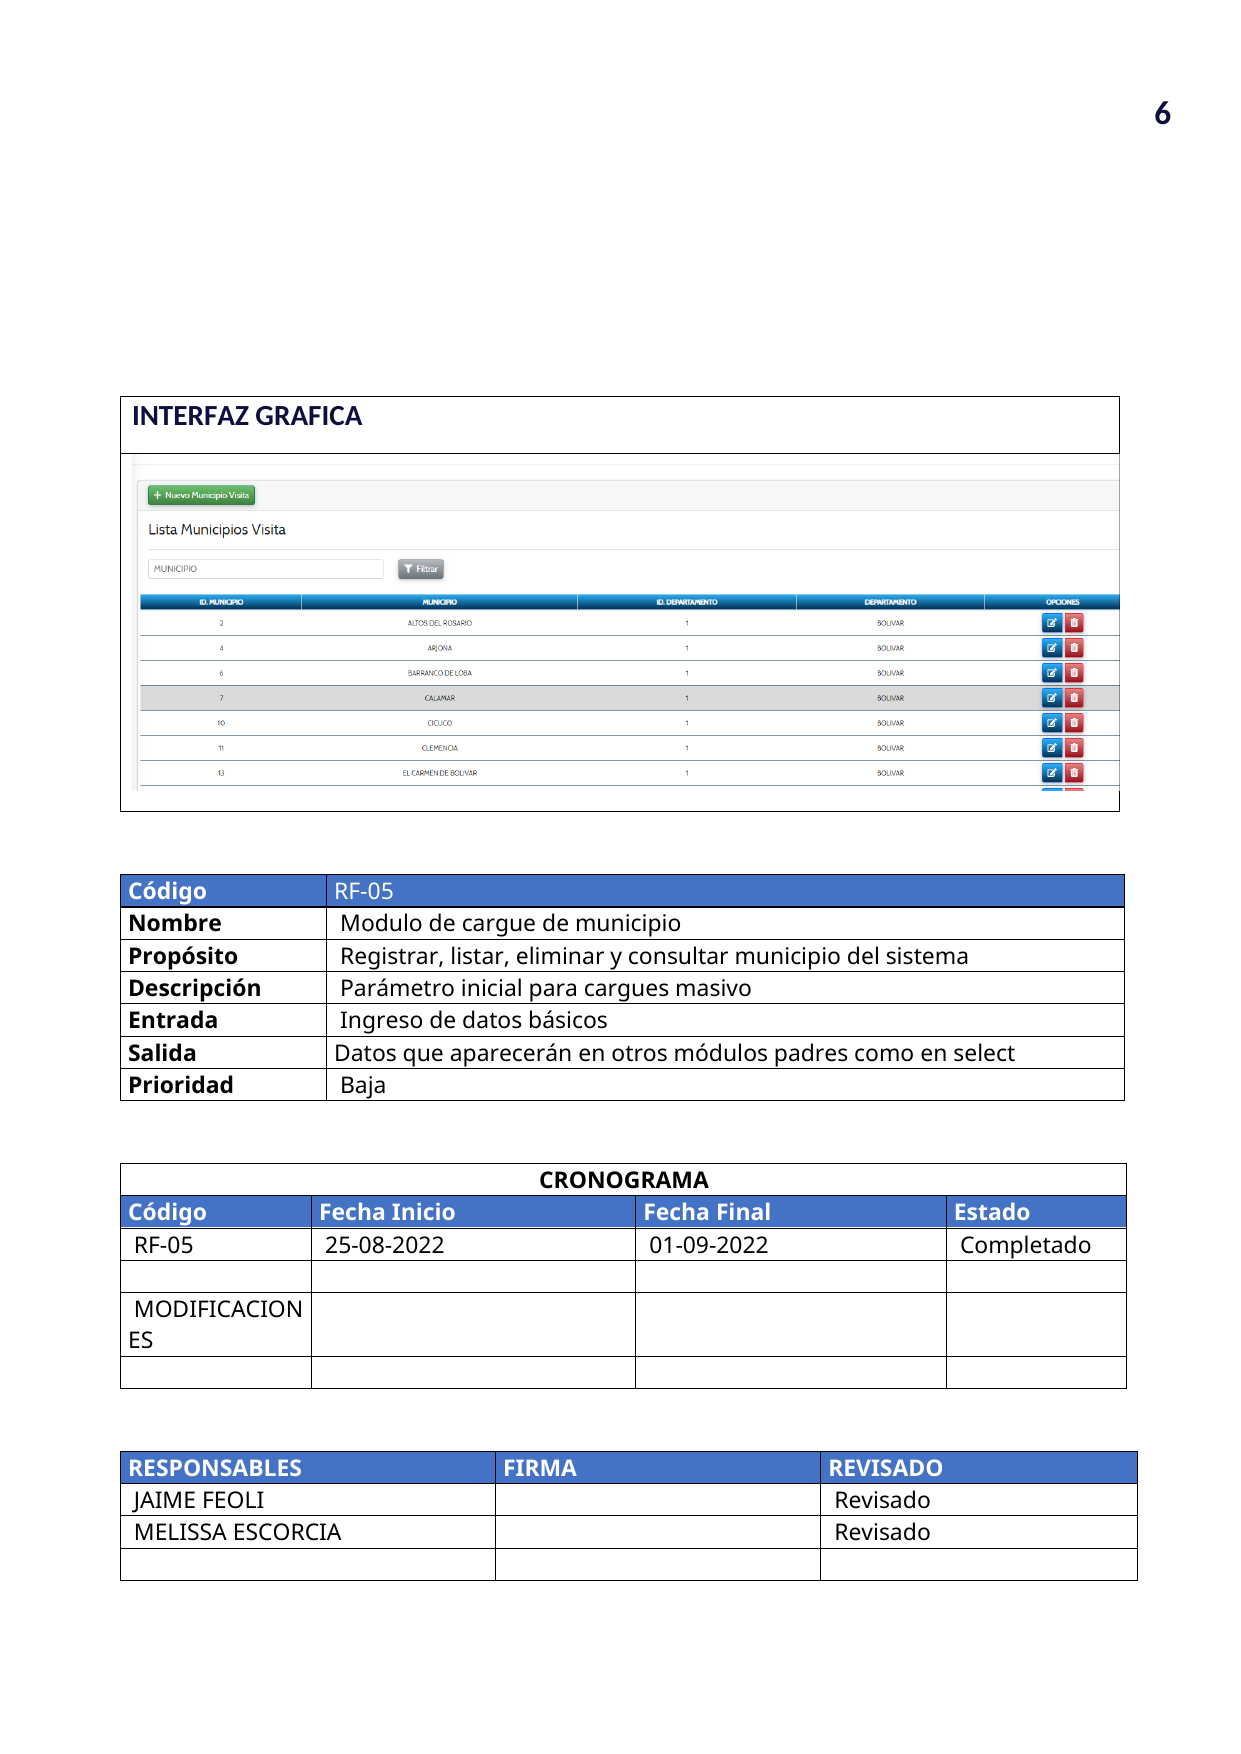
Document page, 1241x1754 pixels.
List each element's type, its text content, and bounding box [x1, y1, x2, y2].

table_cell [496, 1516, 820, 1548]
table_cell Revisado [821, 1516, 1137, 1548]
table_cell [121, 1549, 495, 1580]
table_cell [947, 1357, 1126, 1388]
table_header REVISADO [821, 1452, 1137, 1483]
table_cell Nombre [121, 908, 326, 939]
table_cell [121, 1357, 311, 1388]
table_cell MODIFICACIONES [121, 1293, 311, 1356]
table_header RF-05 [327, 875, 1124, 906]
table_cell RF-05 [121, 1229, 311, 1260]
table_cell Entrada [121, 1004, 326, 1036]
table_cell Registrar, listar, eliminar y consultar municipio del sistema [327, 940, 1124, 971]
table_cell [947, 1261, 1126, 1292]
table_cell [312, 1357, 635, 1388]
table_header CRONOGRAMA [121, 1164, 1126, 1195]
table_header Código [121, 875, 326, 906]
table_header RESPONSABLES [121, 1452, 495, 1483]
table_cell JAIME FEOLI [121, 1484, 495, 1515]
table_cell [496, 1484, 820, 1515]
table_cell Parámetro inicial para cargues masivo [327, 972, 1124, 1003]
table_cell [312, 1261, 635, 1292]
table_cell Prioridad [121, 1069, 326, 1100]
table_cell Descripción [121, 972, 326, 1003]
table_cell Propósito [121, 940, 326, 971]
table_cell 01-09-2022 [636, 1229, 946, 1260]
table_cell [121, 454, 1119, 811]
table_cell Baja [327, 1069, 1124, 1100]
table_cell [636, 1261, 946, 1292]
table_cell [947, 1293, 1126, 1356]
table_cell Código [121, 1196, 311, 1227]
table_cell Revisado [821, 1484, 1137, 1515]
table_cell Fecha Inicio [312, 1196, 635, 1227]
table_cell [312, 1293, 635, 1356]
table_cell Fecha Final [636, 1196, 946, 1227]
picture [131, 454, 1120, 791]
table_cell [636, 1357, 946, 1388]
table_header INTERFAZ GRAFICA [121, 397, 1119, 453]
table_cell Estado [947, 1196, 1126, 1227]
table_cell [636, 1293, 946, 1356]
table_cell Ingreso de datos básicos [327, 1004, 1124, 1036]
table_cell MELISSA ESCORCIA [121, 1516, 495, 1548]
table_header FIRMA [496, 1452, 820, 1483]
table_cell [496, 1549, 820, 1580]
table_cell [821, 1549, 1137, 1580]
table_cell Modulo de cargue de municipio [327, 908, 1124, 939]
table_cell Salida [121, 1037, 326, 1068]
table_cell Completado [947, 1229, 1126, 1260]
table_cell [121, 1261, 311, 1292]
table_cell 25-08-2022 [312, 1229, 635, 1260]
table_cell Datos que aparecerán en otros módulos padres como en select [327, 1037, 1124, 1068]
